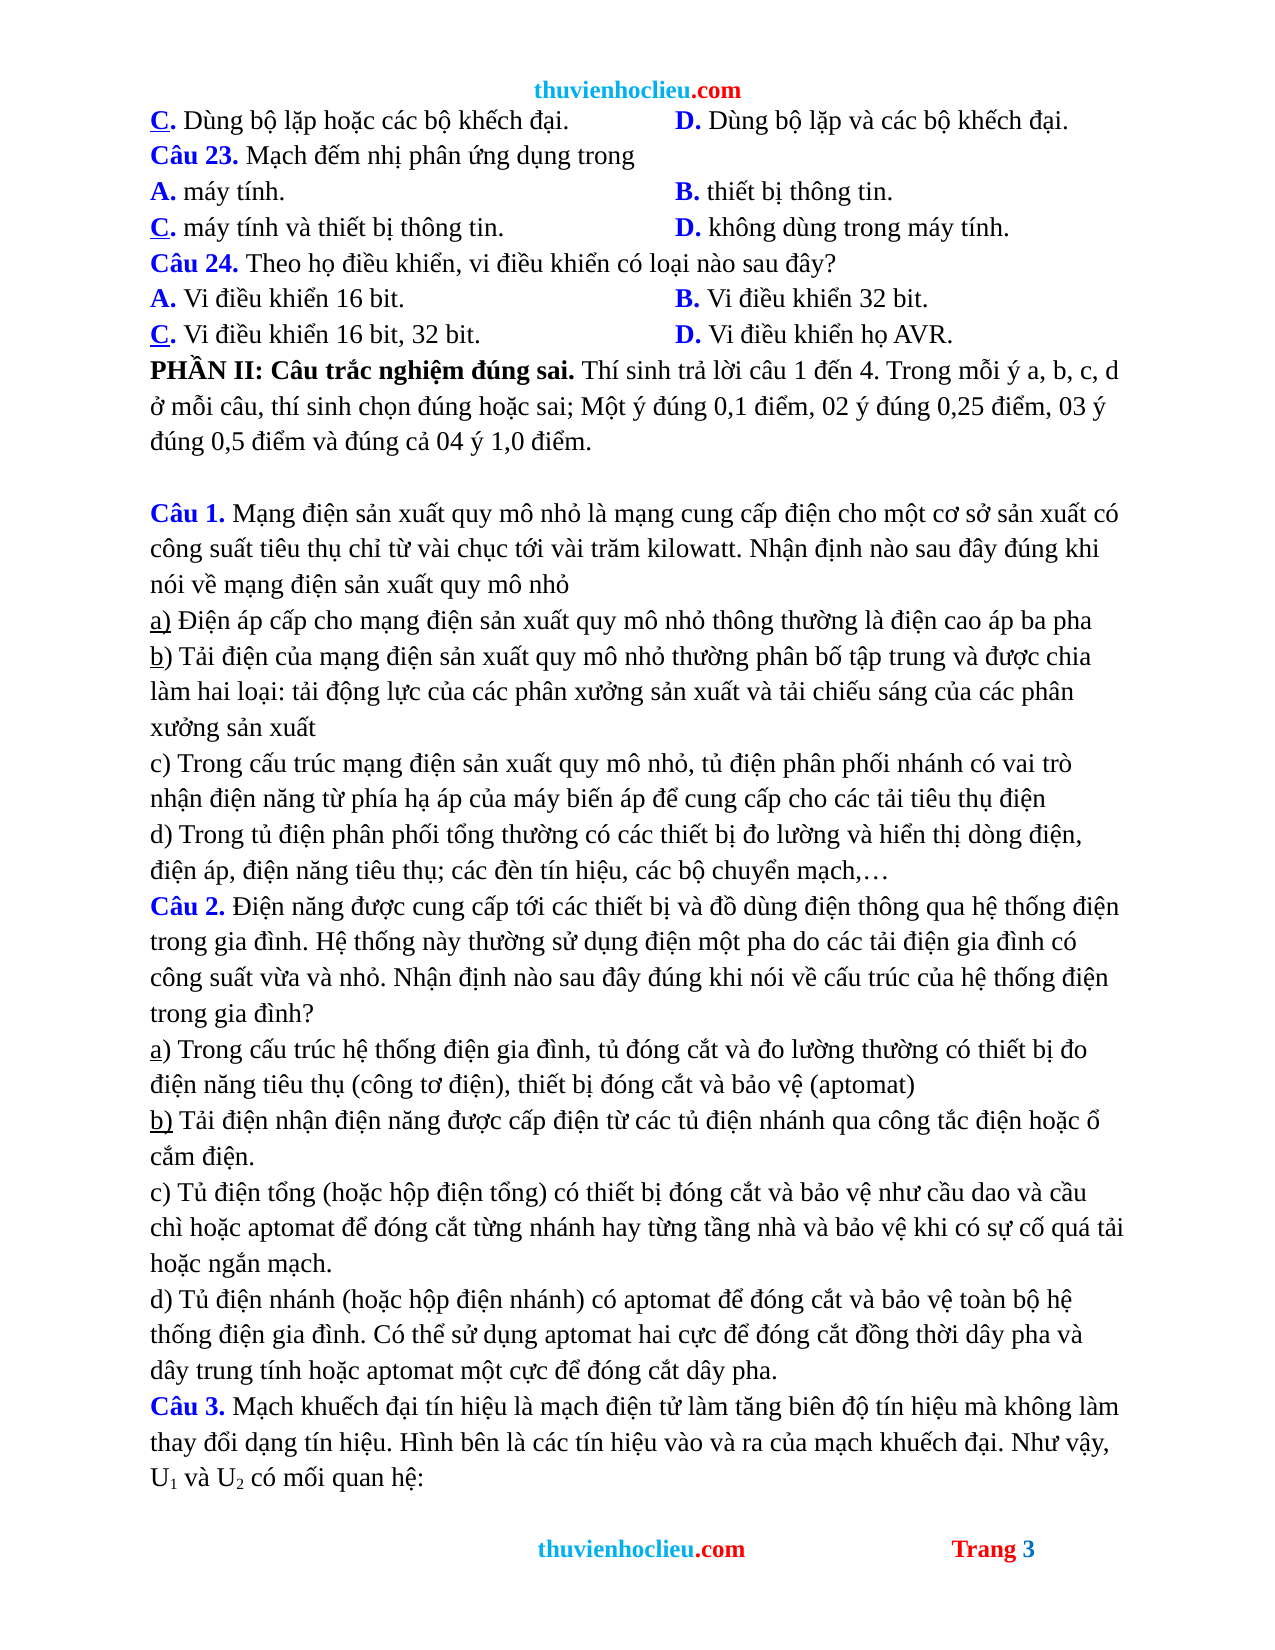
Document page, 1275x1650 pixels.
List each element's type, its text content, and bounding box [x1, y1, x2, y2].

text Câu 1. Mạng điện sản xuất quy mô nhỏ là mạng cung cấp điện cho một cơ sở sản xuất có công suất tiêu thụ chỉ từ vài chục tới vài trăm kilowatt. Nhận định nào sau đây đúng khi nói về mạng điện sản xuất quy mô nhỏ [150, 497, 1125, 599]
text c) Trong cấu trúc mạng điện sản xuất quy mô nhỏ, tủ điện phân phối nhánh có vai trò nhận điện năng từ phía hạ áp của máy biến áp để cung cấp cho các tải tiêu thụ điện [150, 747, 1125, 814]
text Câu 2. Điện năng được cung cấp tới các thiết bị và đồ dùng điện thông qua hệ thống điện trong gia đình. Hệ thống này thường sử dụng điện một pha do các tải điện gia đình có công suất vừa và nhỏ. Nhận định nào sau đây đúng khi nói về cấu trúc của hệ thống điện trong gia đình? [150, 890, 1125, 1028]
text Câu 3. Mạch khuếch đại tín hiệu là mạch điện tử làm tăng biên độ tín hiệu mà không làm thay đổi dạng tín hiệu. Hình bên là các tín hiệu vào và ra của mạch khuếch đại. Như vậy, U1 và U2 có mối quan hệ: [150, 1390, 1125, 1493]
text d) Tủ điện nhánh (hoặc hộp điện nhánh) có aptomat để đóng cắt và bảo vệ toàn bộ hệ thống điện gia đình. Có thể sử dụng aptomat hai cực để đóng cắt đồng thời dây pha và dây trung tính hoặc aptomat một cực để đóng cắt dây pha. [150, 1283, 1125, 1385]
text b) Tải điện của mạng điện sản xuất quy mô nhỏ thường phân bố tập trung và được chia làm hai loại: tải động lực của các phân xưởng sản xuất và tải chiếu sáng của các phân xưởng sản xuất [150, 640, 1125, 742]
text A. Vi điều khiển 16 bit. B. Vi điều khiển 32 bit. [150, 282, 1125, 313]
text PHẦN II: Câu trắc nghiệm đúng sai. Thí sinh trả lời câu 1 đến 4. Trong mỗi ý a, b, c, d ở mỗi câu, thí sinh chọn đúng hoặc sai; Một ý đúng 0,1 điểm, 02 ý đúng 0,25 điểm, 03 ý đúng 0,5 điểm và đúng cả 04 ý 1,0 điểm. [150, 354, 1125, 456]
text d) Trong tủ điện phân phối tổng thường có các thiết bị đo lường và hiển thị dòng điện, điện áp, điện năng tiêu thụ; các đèn tín hiệu, các bộ chuyển mạch,… [150, 818, 1125, 885]
text A. máy tính. B. thiết bị thông tin. [150, 175, 1125, 206]
text c) Tủ điện tổng (hoặc hộp điện tổng) có thiết bị đóng cắt và bảo vệ như cầu dao và cầu chì hoặc aptomat để đóng cắt từng nhánh hay từng tầng nhà và bảo vệ khi có sự cố quá tải hoặc ngắn mạch. [150, 1176, 1125, 1278]
text a) Trong cấu trúc hệ thống điện gia đình, tủ đóng cắt và đo lường thường có thiết bị đo điện năng tiêu thụ (công tơ điện), thiết bị đóng cắt và bảo vệ (aptomat) [150, 1033, 1125, 1099]
text b) Tải điện nhận điện năng được cấp điện từ các tủ điện nhánh qua công tắc điện hoặc ổ cắm điện. [150, 1104, 1125, 1171]
text C. máy tính và thiết bị thông tin. D. không dùng trong máy tính. [150, 211, 1125, 242]
text Câu 23. Mạch đếm nhị phân ứng dụng trong [150, 139, 1125, 171]
text C. Dùng bộ lặp hoặc các bộ khếch đại. D. Dùng bộ lặp và các bộ khếch đại. [150, 104, 1125, 135]
text Câu 24. Theo họ điều khiển, vi điều khiển có loại nào sau đây? [150, 247, 1125, 278]
text a) Điện áp cấp cho mạng điện sản xuất quy mô nhỏ thông thường là điện cao áp ba pha [150, 604, 1125, 635]
text C. Vi điều khiển 16 bit, 32 bit. D. Vi điều khiển họ AVR. [150, 318, 1125, 349]
